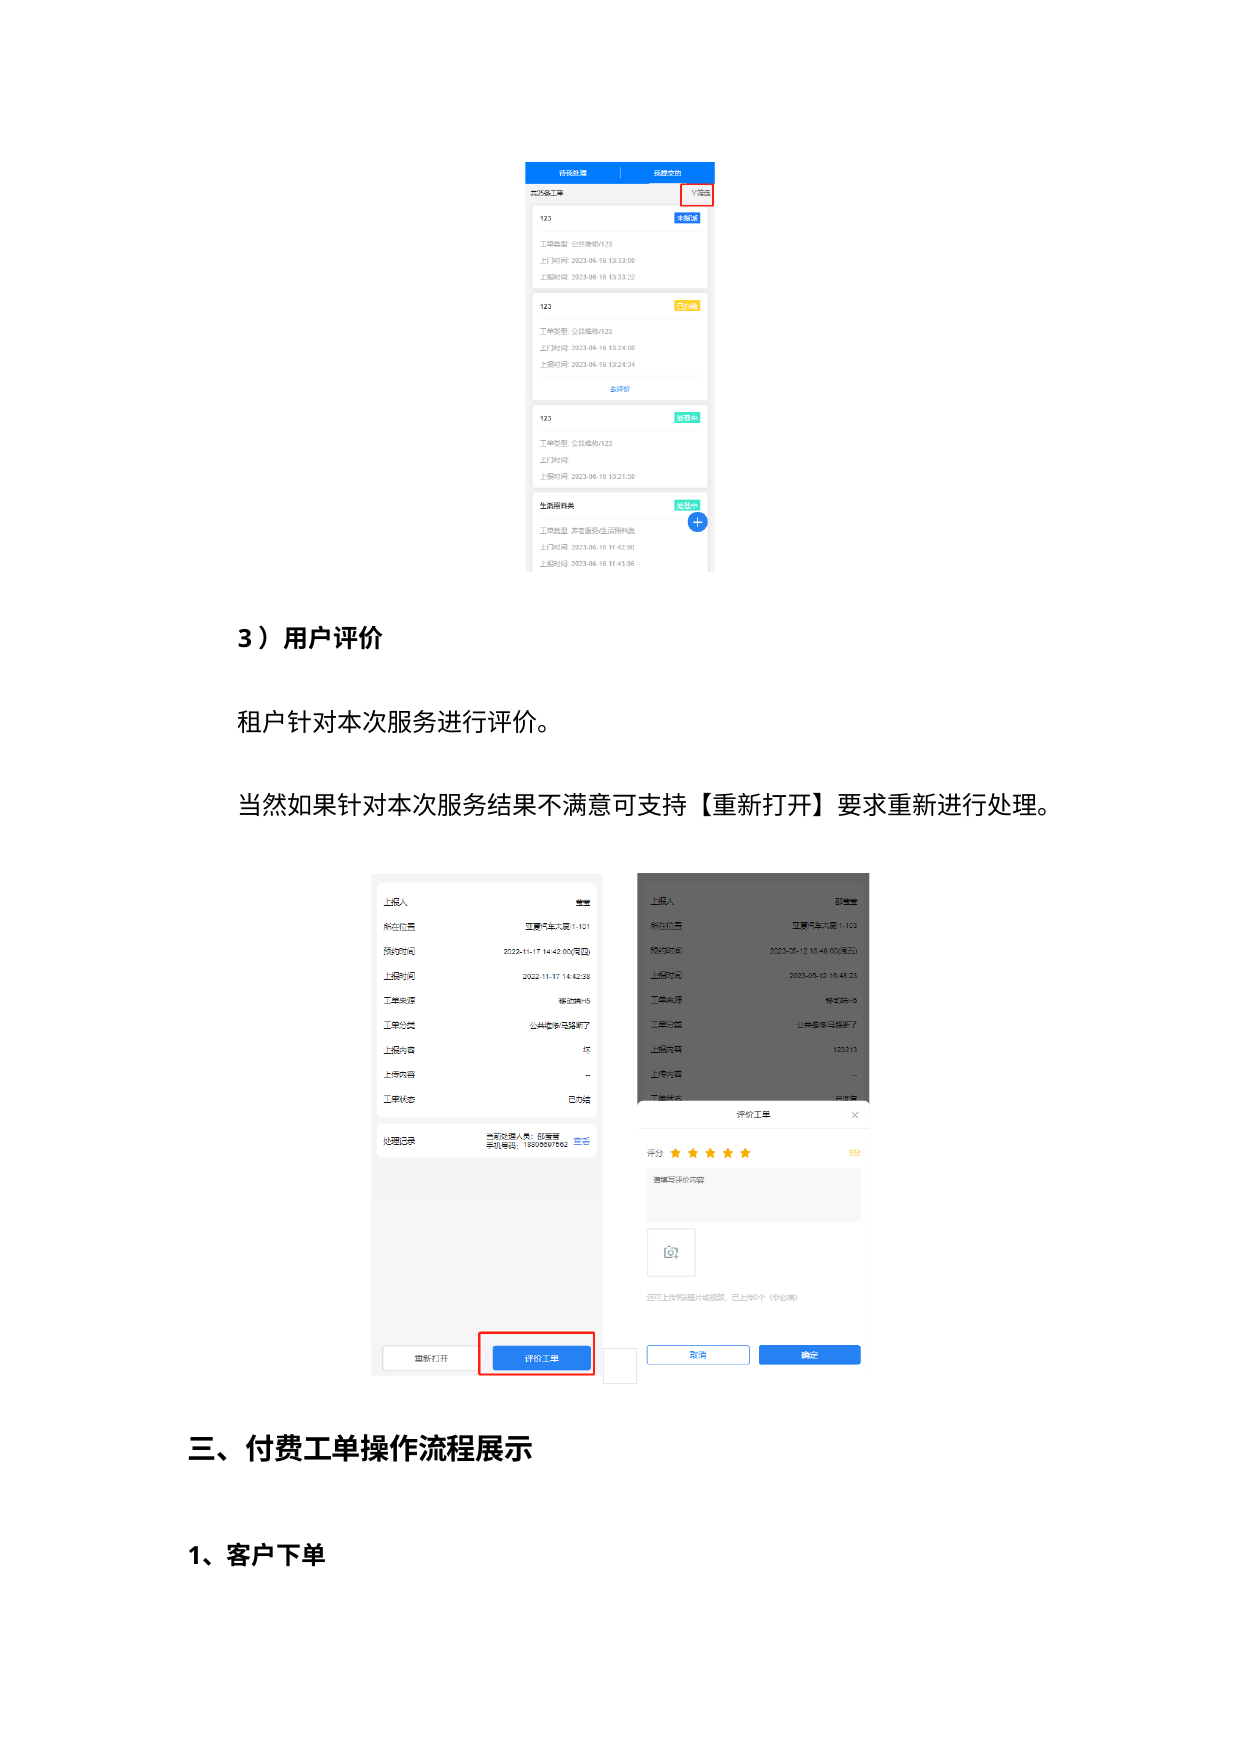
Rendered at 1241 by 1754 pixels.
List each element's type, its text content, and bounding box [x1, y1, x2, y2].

text 当然如果针对本次服务结果不满意可支持【重新打开】要求重新进行处理。 [187, 771, 1053, 836]
picture [525, 162, 715, 572]
subtitle 3 ）用户评价 [187, 604, 1053, 669]
subtitle 1、客户下单 [187, 1521, 1053, 1586]
subtitle 三、付费工单操作流程展示 [187, 1414, 1053, 1479]
text 租户针对本次服务进行评价。 [187, 688, 1053, 753]
picture [637, 873, 870, 1376]
picture [370, 874, 603, 1376]
